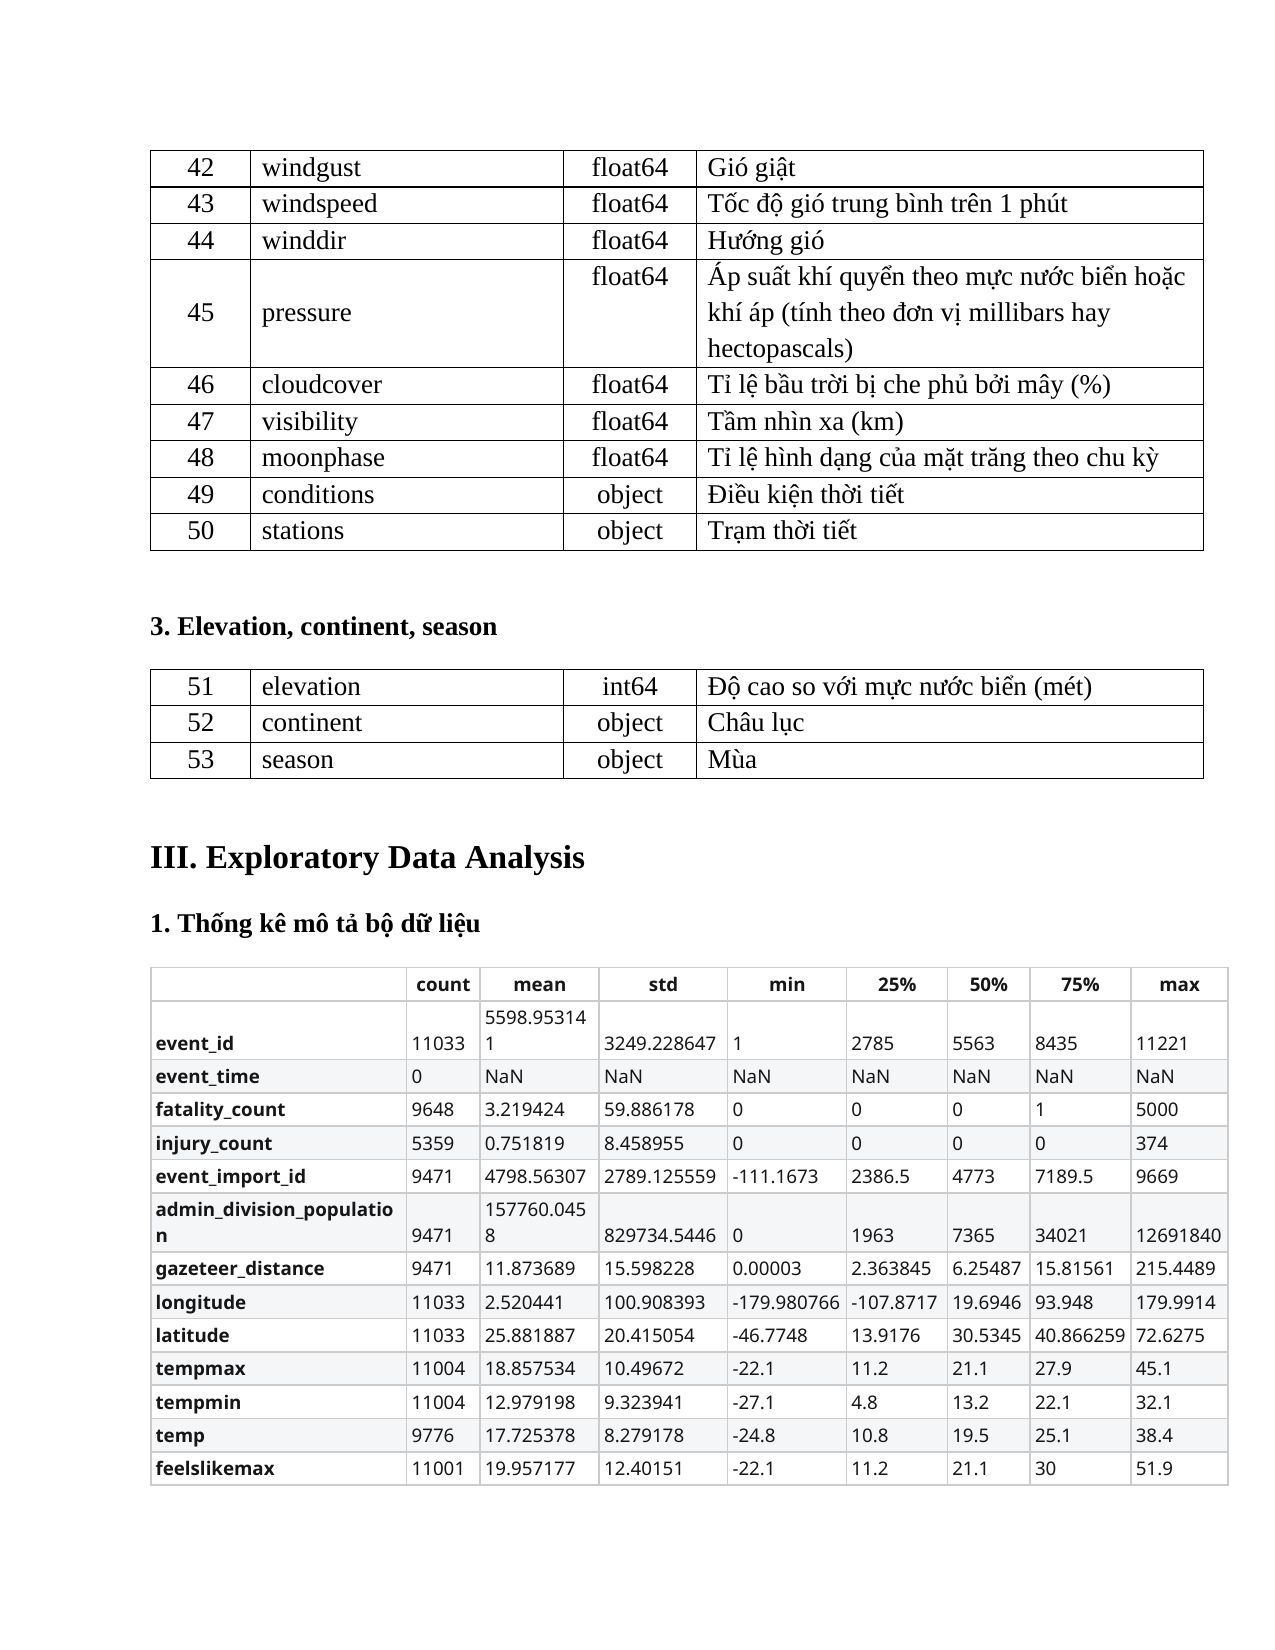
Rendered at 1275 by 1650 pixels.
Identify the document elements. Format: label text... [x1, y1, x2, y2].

table_cell 13.2 [948, 1386, 1029, 1418]
table_cell 9648 [407, 1094, 479, 1125]
table_cell 72.6275 [1132, 1319, 1227, 1351]
table_cell winddir [251, 224, 563, 259]
table_cell 34021 [1031, 1194, 1130, 1251]
table_cell 11221 [1132, 1002, 1227, 1059]
table_cell Châu lục [697, 706, 1203, 742]
table_cell 17.725378 [481, 1419, 598, 1451]
table_cell 9471 [407, 1253, 479, 1284]
table_cell -24.8 [728, 1419, 846, 1451]
table_cell 215.4489 [1132, 1253, 1227, 1284]
table_cell 0 [948, 1094, 1029, 1125]
table_cell 0 [407, 1060, 479, 1092]
table_cell 0 [728, 1127, 846, 1159]
table_cell 25.1 [1031, 1419, 1130, 1451]
table_cell 0 [847, 1127, 947, 1159]
table_cell 21.1 [948, 1453, 1029, 1484]
table_cell tempmin [152, 1386, 406, 1418]
table_cell Hướng gió [697, 224, 1203, 259]
table_cell 11.2 [847, 1353, 947, 1384]
table_cell pressure [251, 260, 563, 367]
table_cell 9776 [407, 1419, 479, 1451]
table_cell Tốc độ gió trung bình trên 1 phút [697, 188, 1203, 223]
table_cell injury_count [152, 1127, 406, 1159]
table_cell 5598.953141 [481, 1002, 598, 1059]
table_cell 10.8 [847, 1419, 947, 1451]
table_cell latitude [152, 1319, 406, 1351]
table_cell 3.219424 [481, 1094, 598, 1125]
table_cell object [564, 706, 696, 742]
table_cell 2.520441 [481, 1286, 598, 1318]
table_cell 47 [151, 405, 250, 440]
table_cell 21.1 [948, 1353, 1029, 1384]
table_cell gazeteer_distance [152, 1253, 406, 1284]
table_cell 12.979198 [481, 1386, 598, 1418]
table_cell float64 [564, 368, 696, 404]
table_cell Gió giật [697, 151, 1203, 186]
table_cell 13.9176 [847, 1319, 947, 1351]
table_cell 11033 [407, 1286, 479, 1318]
table_header 75% [1031, 968, 1130, 1000]
table_header int64 [564, 670, 696, 705]
table_cell 4.8 [847, 1386, 947, 1418]
table_cell NaN [948, 1060, 1029, 1092]
table_cell 20.415054 [600, 1319, 727, 1351]
table_cell windgust [251, 151, 563, 186]
table_cell 157760.0458 [481, 1194, 598, 1251]
table_cell 38.4 [1132, 1419, 1227, 1451]
table_cell 0 [728, 1094, 846, 1125]
table_cell moonphase [251, 441, 563, 477]
table_cell event_id [152, 1002, 406, 1059]
table_cell 8.279178 [600, 1419, 727, 1451]
table_cell 19.6946 [948, 1286, 1029, 1318]
table_cell object [564, 743, 696, 778]
table_cell admin_division_population [152, 1194, 406, 1251]
table_cell 59.886178 [600, 1094, 727, 1125]
table_cell 18.857534 [481, 1353, 598, 1384]
table_cell 15.81561 [1031, 1253, 1130, 1284]
table_header 50% [948, 968, 1029, 1000]
table_cell 25.881887 [481, 1319, 598, 1351]
table_cell -46.7748 [728, 1319, 846, 1351]
table_cell Điều kiện thời tiết [697, 478, 1203, 513]
table_header count [407, 968, 479, 1000]
table_cell 9669 [1132, 1160, 1227, 1192]
table_cell 11001 [407, 1453, 479, 1484]
table_cell 53 [151, 743, 250, 778]
table_header std [600, 968, 727, 1000]
table_cell 7189.5 [1031, 1160, 1130, 1192]
table_cell 2386.5 [847, 1160, 947, 1192]
table_cell 179.9914 [1132, 1286, 1227, 1318]
table_cell 45 [151, 260, 250, 367]
table_cell float64 [564, 260, 696, 367]
table_cell float64 [564, 224, 696, 259]
table_cell 30.5345 [948, 1319, 1029, 1351]
table_cell 11004 [407, 1386, 479, 1418]
table_cell 2785 [847, 1002, 947, 1059]
table_cell -22.1 [728, 1453, 846, 1484]
table_cell 11033 [407, 1319, 479, 1351]
table_cell float64 [564, 188, 696, 223]
table_header mean [481, 968, 598, 1000]
table_cell 0 [847, 1094, 947, 1125]
table_header [152, 968, 406, 1000]
table_cell 8435 [1031, 1002, 1130, 1059]
table_cell Tỉ lệ bầu trời bị che phủ bởi mây (%) [697, 368, 1203, 404]
table_cell 45.1 [1132, 1353, 1227, 1384]
table_cell 5000 [1132, 1094, 1227, 1125]
table_cell NaN [600, 1060, 727, 1092]
table_cell NaN [1132, 1060, 1227, 1092]
table_cell -27.1 [728, 1386, 846, 1418]
table_cell season [251, 743, 563, 778]
table_cell Mùa [697, 743, 1203, 778]
table_cell 12691840 [1132, 1194, 1227, 1251]
table_cell 1963 [847, 1194, 947, 1251]
table_cell conditions [251, 478, 563, 513]
table_cell 0 [948, 1127, 1029, 1159]
table_header elevation [251, 670, 563, 705]
text 1. Thống kê mô tả bộ dữ liệu [150, 907, 1125, 938]
table_cell 42 [151, 151, 250, 186]
table_cell 40.866259 [1031, 1319, 1130, 1351]
text 3. Elevation, continent, season [150, 610, 1125, 641]
table_cell 11.2 [847, 1453, 947, 1484]
table_cell 10.49672 [600, 1353, 727, 1384]
table_cell 22.1 [1031, 1386, 1130, 1418]
table_cell 100.908393 [600, 1286, 727, 1318]
table_header min [728, 968, 846, 1000]
table_cell 49 [151, 478, 250, 513]
table_cell 829734.5446 [600, 1194, 727, 1251]
table_cell temp [152, 1419, 406, 1451]
table_cell 19.957177 [481, 1453, 598, 1484]
table_cell continent [251, 706, 563, 742]
table_cell 4798.56307 [481, 1160, 598, 1192]
table_cell 1 [1031, 1094, 1130, 1125]
table_cell NaN [847, 1060, 947, 1092]
table_cell 0.00003 [728, 1253, 846, 1284]
table_cell visibility [251, 405, 563, 440]
table_cell 43 [151, 188, 250, 223]
table_cell event_time [152, 1060, 406, 1092]
table_cell longitude [152, 1286, 406, 1318]
table_cell Trạm thời tiết [697, 514, 1203, 549]
table_cell 3249.228647 [600, 1002, 727, 1059]
table_cell -179.980766 [728, 1286, 846, 1318]
table_cell 5359 [407, 1127, 479, 1159]
table_cell -111.1673 [728, 1160, 846, 1192]
table_cell feelslikemax [152, 1453, 406, 1484]
table_cell 44 [151, 224, 250, 259]
table_cell 19.5 [948, 1419, 1029, 1451]
table_cell Tỉ lệ hình dạng của mặt trăng theo chu kỳ [697, 441, 1203, 477]
table_cell windspeed [251, 188, 563, 223]
table_cell stations [251, 514, 563, 549]
table_cell Tầm nhìn xa (km) [697, 405, 1203, 440]
text III. Exploratory Data Analysis [150, 837, 1125, 876]
table_cell 15.598228 [600, 1253, 727, 1284]
table_cell 46 [151, 368, 250, 404]
table_cell object [564, 514, 696, 549]
table_cell fatality_count [152, 1094, 406, 1125]
table_cell -22.1 [728, 1353, 846, 1384]
table_cell 9.323941 [600, 1386, 727, 1418]
table_cell 11033 [407, 1002, 479, 1059]
table_cell object [564, 478, 696, 513]
table_cell NaN [1031, 1060, 1130, 1092]
table_cell cloudcover [251, 368, 563, 404]
table_cell float64 [564, 405, 696, 440]
table_cell 11004 [407, 1353, 479, 1384]
table_header 51 [151, 670, 250, 705]
table_cell float64 [564, 441, 696, 477]
table_cell 8.458955 [600, 1127, 727, 1159]
table_cell -107.8717 [847, 1286, 947, 1318]
table_cell 9471 [407, 1160, 479, 1192]
table_cell 7365 [948, 1194, 1029, 1251]
table_cell 27.9 [1031, 1353, 1130, 1384]
table_cell 12.40151 [600, 1453, 727, 1484]
table_cell 5563 [948, 1002, 1029, 1059]
table_cell 50 [151, 514, 250, 549]
table_header max [1132, 968, 1227, 1000]
table_cell float64 [564, 151, 696, 186]
table_cell 48 [151, 441, 250, 477]
table_cell event_import_id [152, 1160, 406, 1192]
table_header Độ cao so với mực nước biển (mét) [697, 670, 1203, 705]
table_cell tempmax [152, 1353, 406, 1384]
table_cell 0 [1031, 1127, 1130, 1159]
table_cell Áp suất khí quyển theo mực nước biển hoặc khí áp (tính theo đơn vị millibars hay hectopascals) [697, 260, 1203, 367]
table_cell 11.873689 [481, 1253, 598, 1284]
table_cell 93.948 [1031, 1286, 1130, 1318]
table_cell 6.25487 [948, 1253, 1029, 1284]
table_cell 32.1 [1132, 1386, 1227, 1418]
table_cell 51.9 [1132, 1453, 1227, 1484]
table_cell 0.751819 [481, 1127, 598, 1159]
table_cell 2.363845 [847, 1253, 947, 1284]
table_cell NaN [481, 1060, 598, 1092]
table_cell 52 [151, 706, 250, 742]
table_cell 9471 [407, 1194, 479, 1251]
table_cell 1 [728, 1002, 846, 1059]
table_cell 0 [728, 1194, 846, 1251]
table_cell 374 [1132, 1127, 1227, 1159]
table_cell 2789.125559 [600, 1160, 727, 1192]
table_cell 30 [1031, 1453, 1130, 1484]
table_cell NaN [728, 1060, 846, 1092]
table_header 25% [847, 968, 947, 1000]
table_cell 4773 [948, 1160, 1029, 1192]
